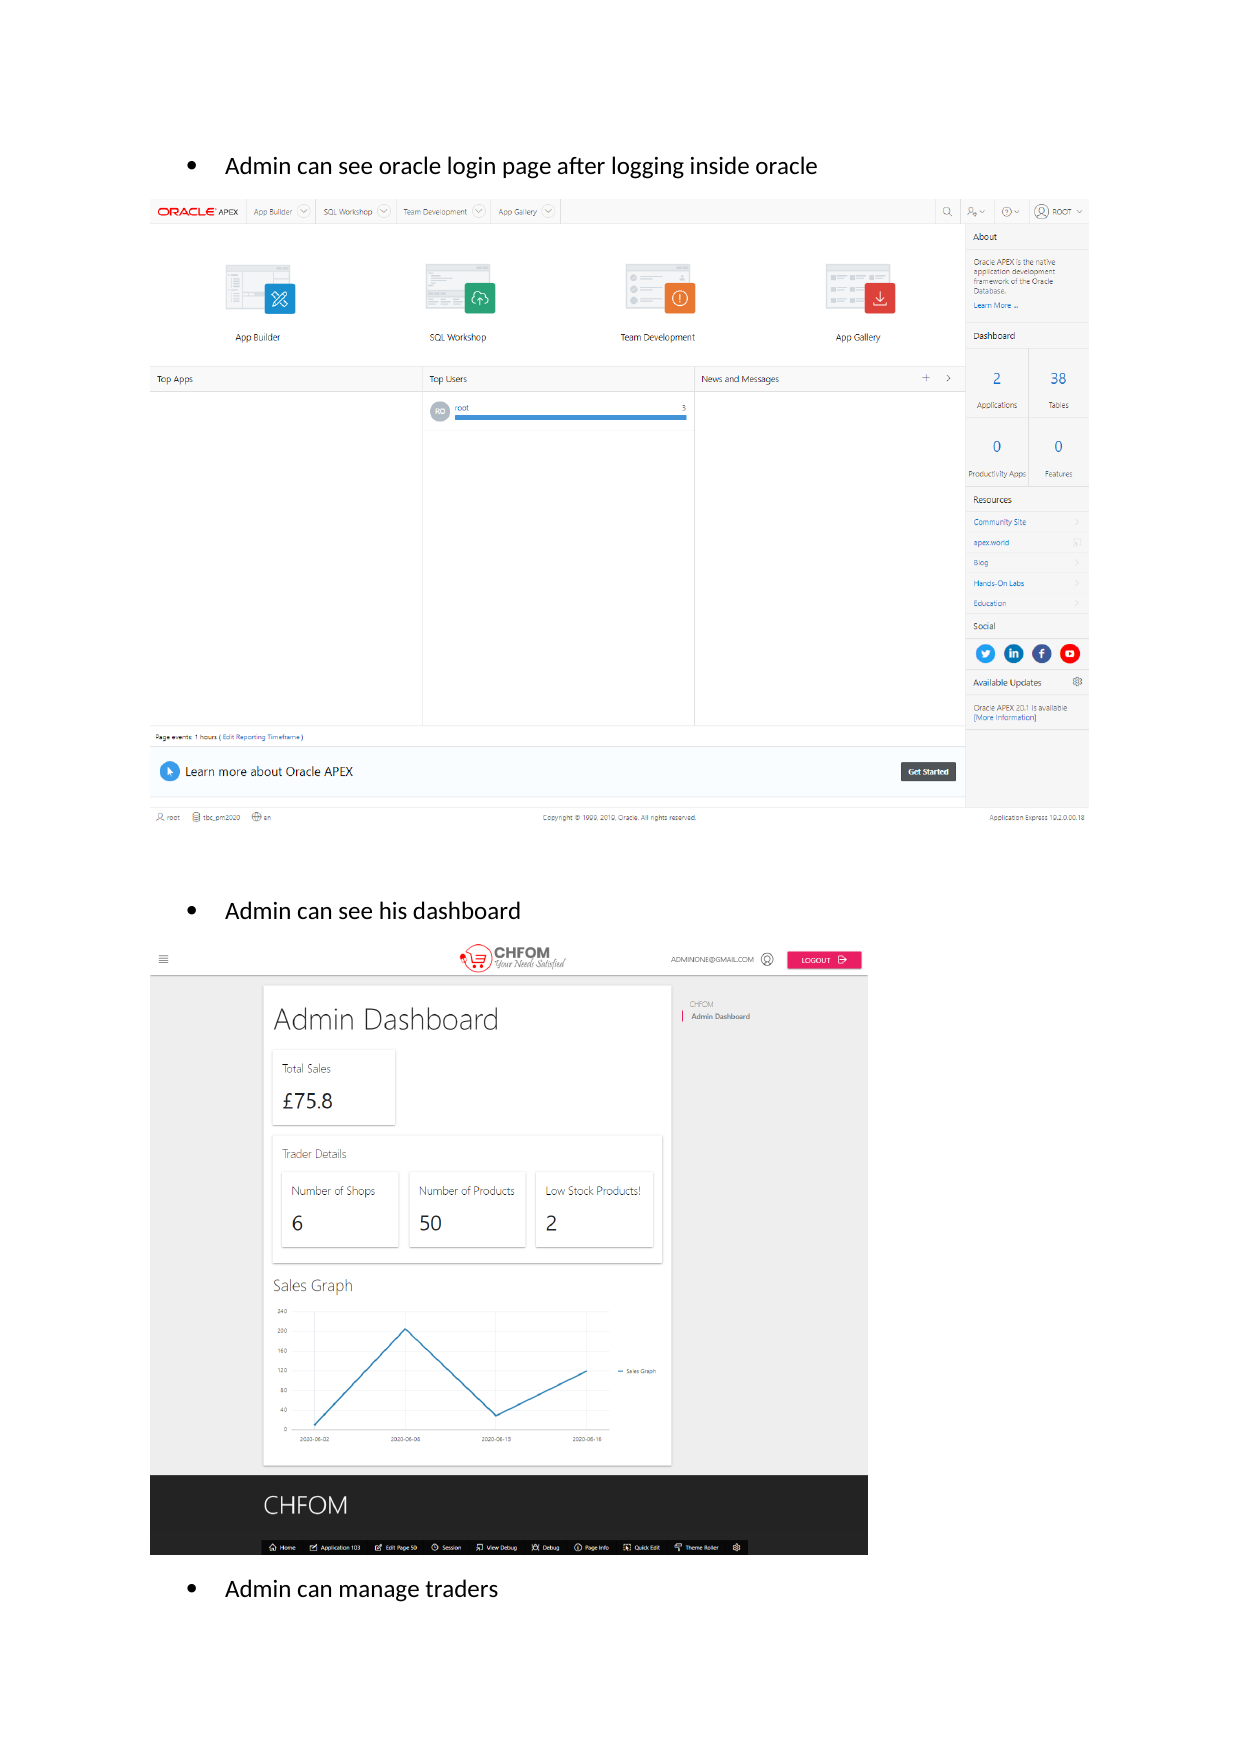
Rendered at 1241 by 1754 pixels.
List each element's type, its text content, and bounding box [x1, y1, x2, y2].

list Admin can manage traders [187, 1573, 1090, 1604]
list Admin can see his dashboard [187, 895, 1090, 926]
picture [150, 199, 1089, 827]
list Admin can see oracle login page after logging inside oracle [187, 150, 1090, 181]
picture [150, 944, 868, 1555]
